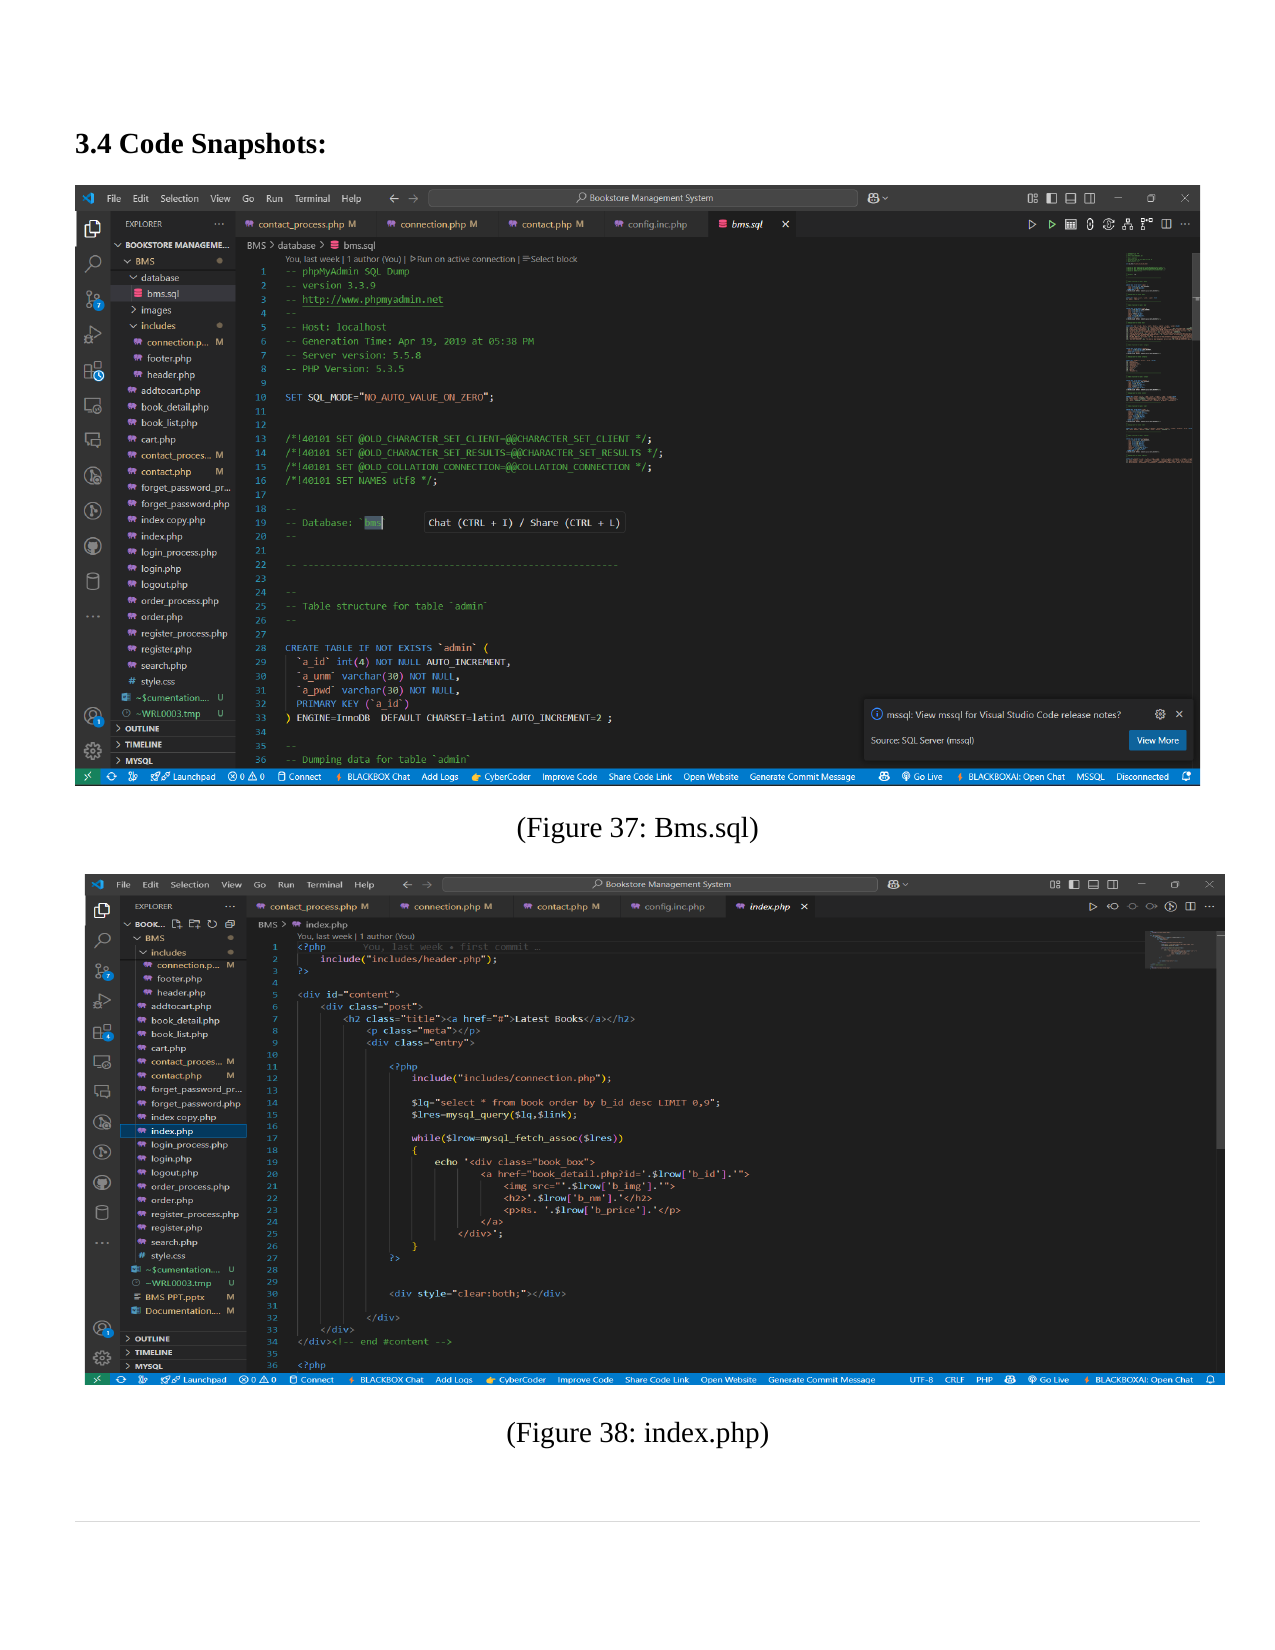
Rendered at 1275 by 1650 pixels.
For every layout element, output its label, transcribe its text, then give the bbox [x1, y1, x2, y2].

text (Figure 37: Bms.sql) [75, 810, 1200, 844]
picture [75, 185, 1200, 786]
text 3.4 Code Snapshots: [75, 126, 1200, 159]
picture [84, 874, 1225, 1385]
